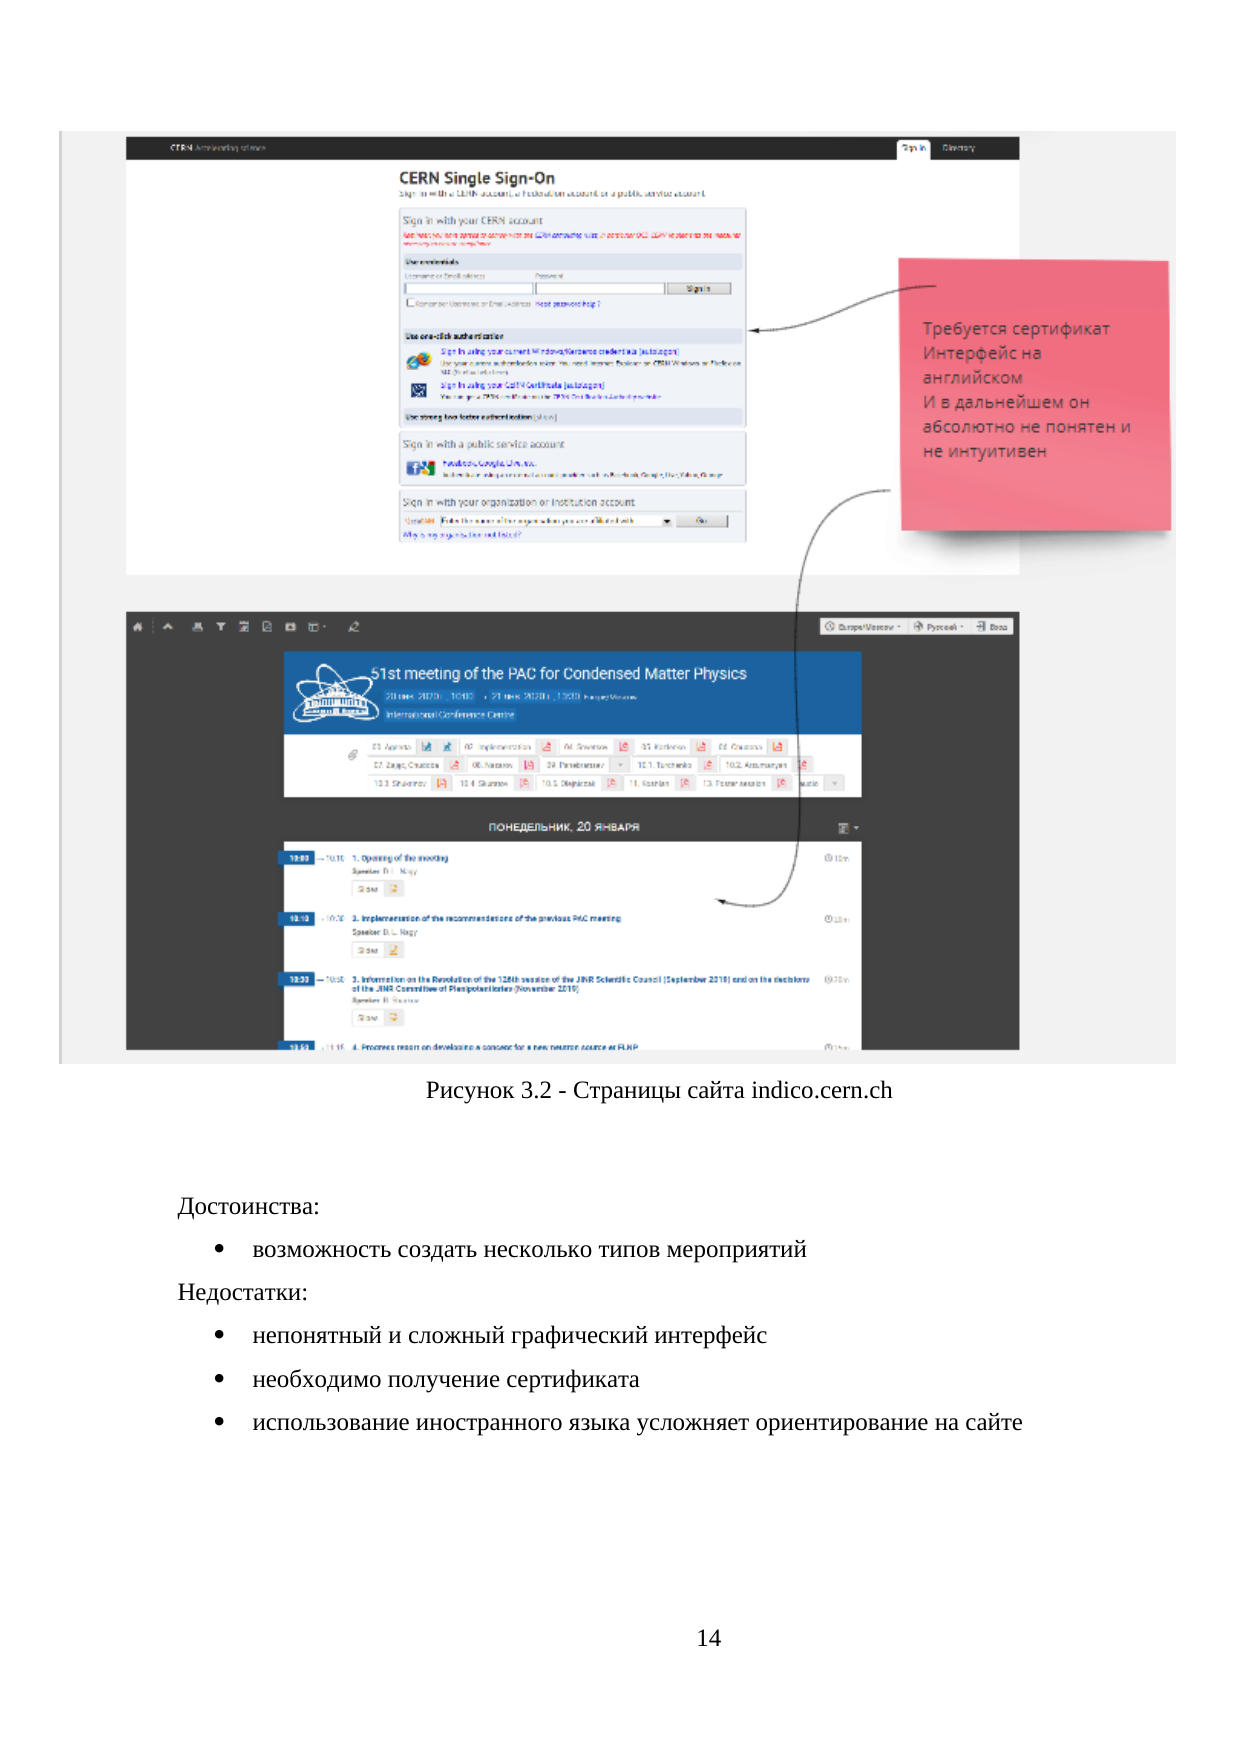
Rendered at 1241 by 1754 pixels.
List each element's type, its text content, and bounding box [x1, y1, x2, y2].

list непонятный и сложный графический интерфейс [215, 1321, 1181, 1349]
picture [59, 131, 1176, 1064]
list необходимо получение сертификата [215, 1364, 1181, 1392]
text Недостатки: [177, 1277, 1181, 1306]
list возможность создать несколько типов мероприятий [215, 1234, 1181, 1263]
text Достоинства: [177, 1191, 1181, 1220]
list использование иностранного языка усложняет ориентирование на сайте [215, 1407, 1181, 1436]
